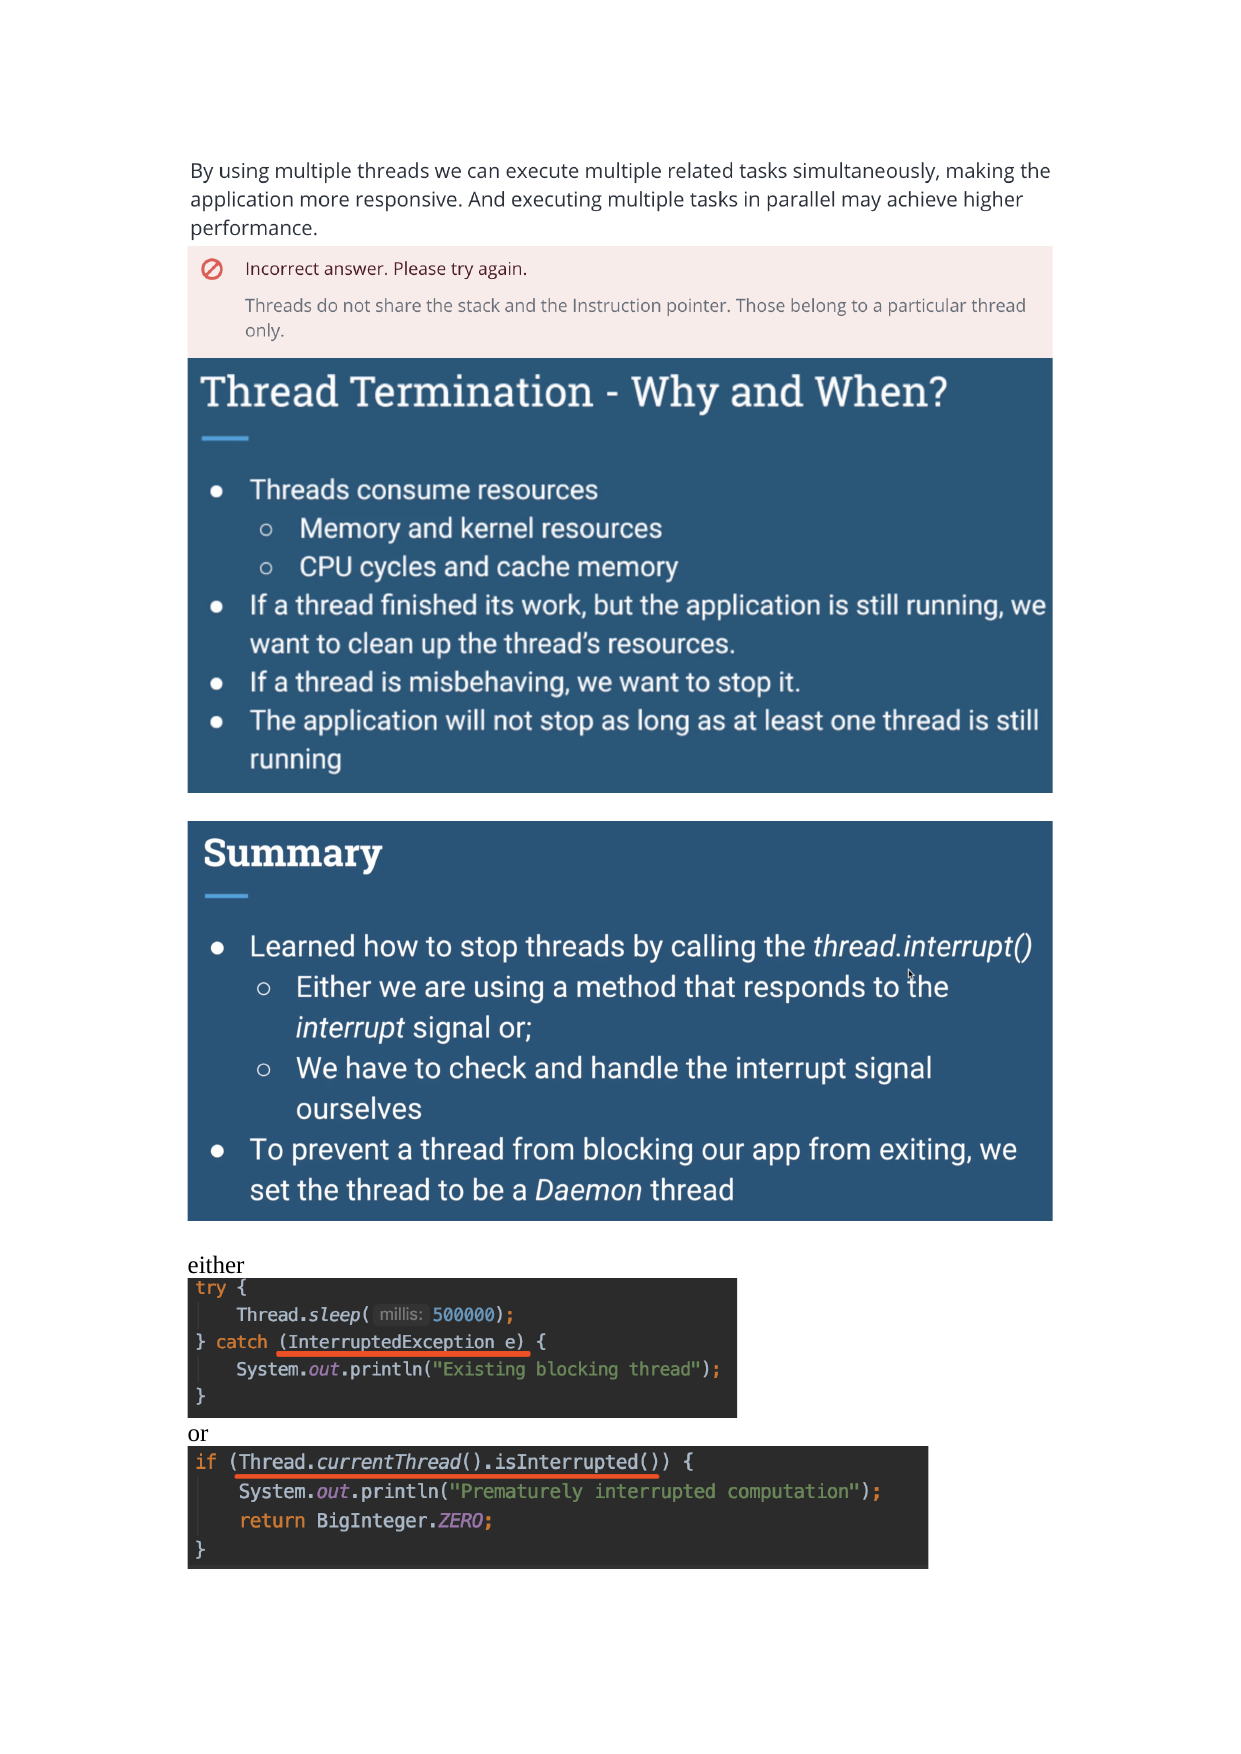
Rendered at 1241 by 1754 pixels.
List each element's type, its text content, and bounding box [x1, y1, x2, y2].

text or [187, 1418, 1053, 1446]
picture [187, 150, 1053, 793]
picture [187, 821, 1053, 1221]
picture [187, 1446, 929, 1569]
picture [187, 1278, 738, 1418]
text either [187, 1250, 1053, 1278]
